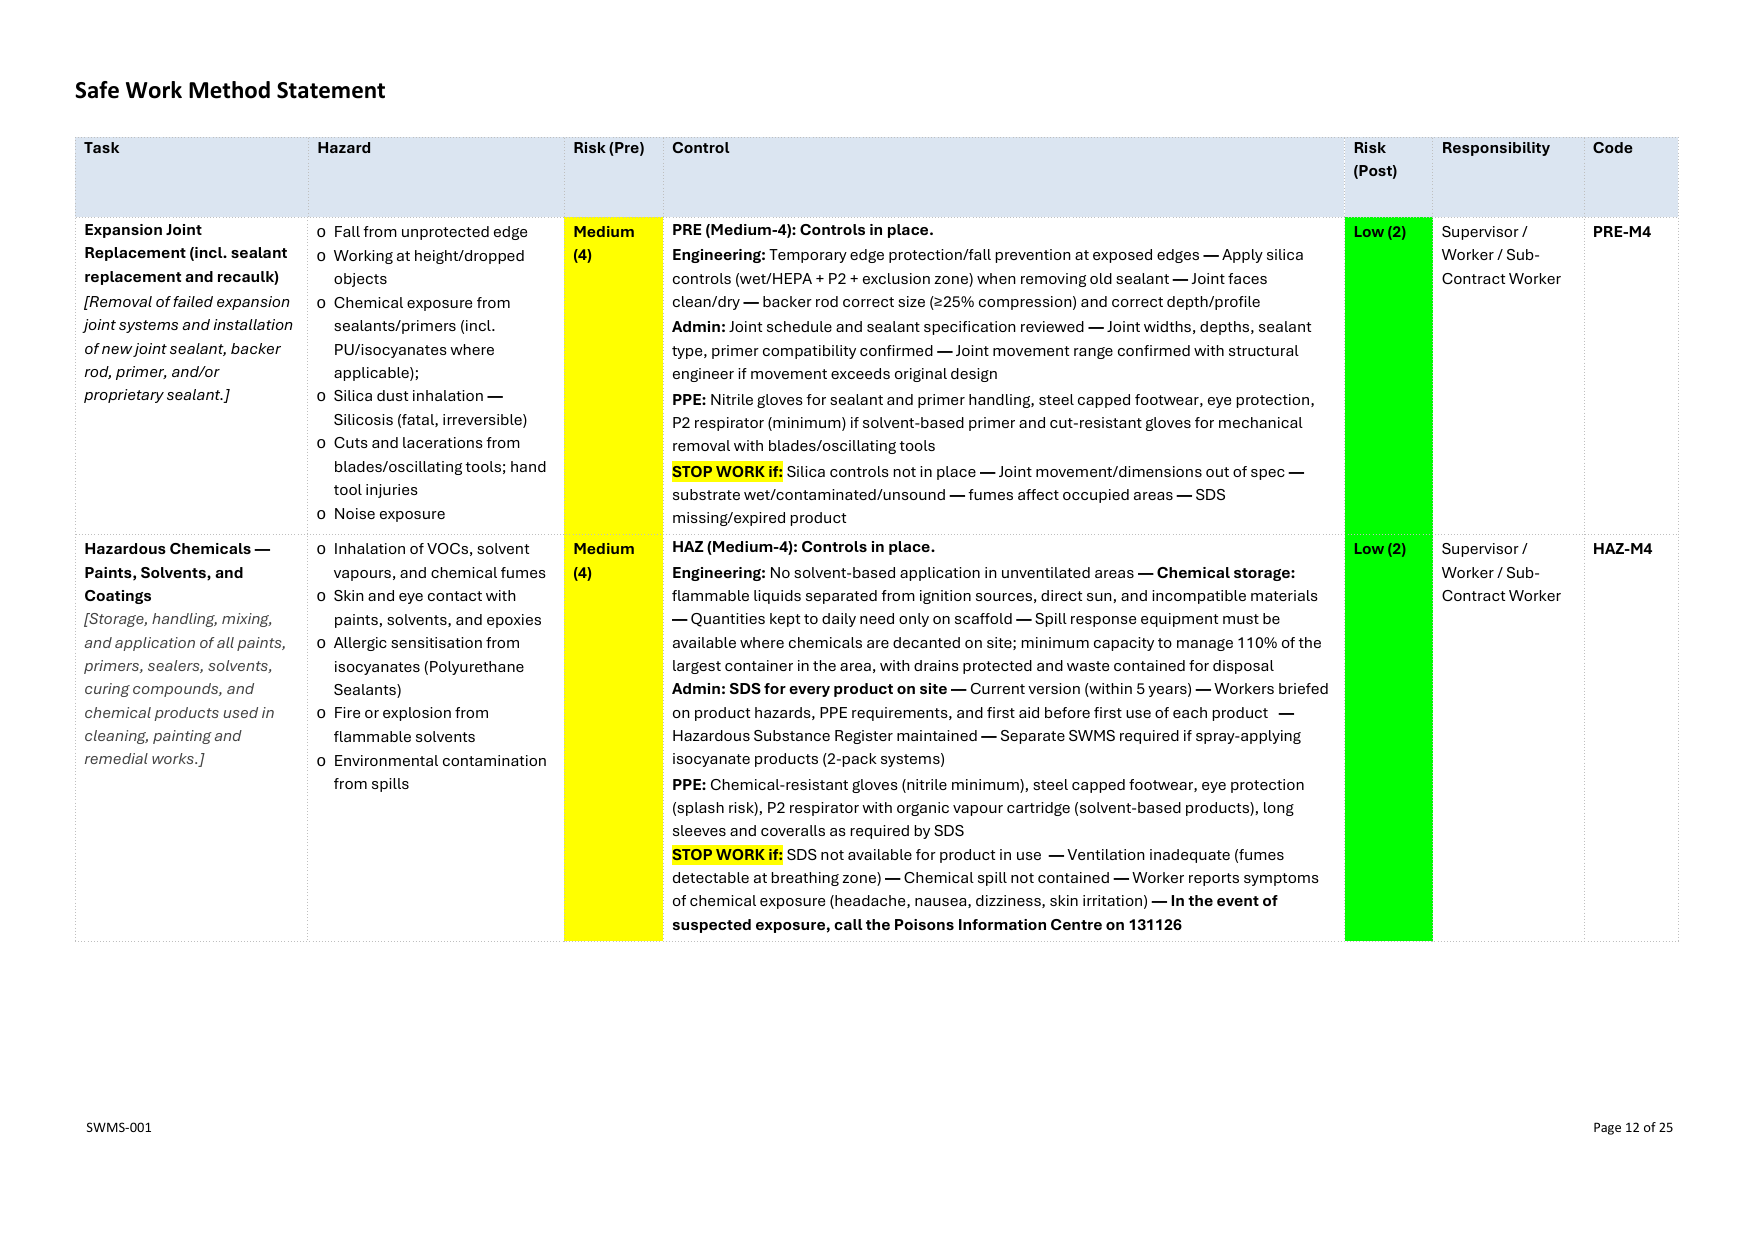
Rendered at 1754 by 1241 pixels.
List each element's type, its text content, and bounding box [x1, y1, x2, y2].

table_cell Low (2) [1345, 534, 1433, 941]
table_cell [1433, 217, 1584, 534]
table_header Hazard [308, 137, 564, 217]
table_header Risk (Post) [1345, 137, 1433, 217]
table_header Responsibility [1433, 137, 1584, 217]
table_header Control [663, 137, 1344, 217]
table_cell HAZ (Medium-4): Controls in place. Engineering: No solvent-based application in unventilated areas — Chemical storage: flammable liquids separated from ignition sources, direct sun, and incompatible materials — Quantities kept to daily need only on scaffold — Spill response equipment must be available where chemicals are decanted on site; minimum capacity to manage 110% of the largest container in the area, with drains protected and waste contained for disposal Admin: SDS for every product on site — Current version (within 5 years) — Workers briefed on product hazards, PPE requirements, and first aid before first use of each product — Hazardous Substance Register maintained — Separate SWMS required if spray-applying isocyanate products (2-pack systems) PPE: Chemical-resistant gloves (nitrile minimum), steel capped footwear, eye protection (splash risk), P2 respirator with organic vapour cartridge (solvent-based products), long sleeves and coveralls as required by SDS STOP WORK if: SDS not available for product in use — Ventilation inadequate (fumes detectable at breathing zone) — Chemical spill not contained — Worker reports symptoms of chemical exposure (headache, nausea, dizziness, skin irritation) — In the event of suspected exposure, call the Poisons Information Centre on 131126 [663, 534, 1344, 941]
table_header Risk (Pre) [564, 137, 663, 217]
table_cell Fall from unprotected edge Working at height/dropped objects Chemical exposure from sealants/primers (incl. PU/isocyanates where applicable); Silica dust inhalation — Silicosis (fatal, irreversible) Cuts and lacerations from blades/oscillating tools; hand tool injuries Noise exposure [307, 217, 564, 534]
table_header Task [75, 137, 308, 217]
table_cell Hazardous Chemicals — Paints, Solvents, and Coatings [Storage, handling, mixing, and application of all paints, primers, sealers, solvents, curing compounds, and chemical products used in cleaning, painting and remedial works.] [75, 534, 307, 941]
table_header Code [1584, 137, 1678, 217]
table_cell PRE-M4 [1584, 217, 1678, 534]
table_cell Medium (4) [564, 534, 663, 941]
table_cell HAZ-M4 [1584, 534, 1678, 941]
table_cell Expansion Joint Replacement (incl. sealant replacement and recaulk) [Removal of failed expansion joint systems and installation of new joint sealant, backer rod, primer, and/or proprietary sealant.] [75, 217, 307, 534]
table_cell Medium (4) [564, 217, 663, 534]
table_cell PRE (Medium-4): Controls in place. Engineering: Temporary edge protection/fall prevention at exposed edges — Apply silica controls (wet/HEPA + P2 + exclusion zone) when removing old sealant — Joint faces clean/dry — backer rod correct size (≥25% compression) and correct depth/profile Admin: Joint schedule and sealant specification reviewed — Joint widths, depths, sealant type, primer compatibility confirmed — Joint movement range confirmed with structural engineer if movement exceeds original design PPE: Nitrile gloves for sealant and primer handling, steel capped footwear, eye protection, P2 respirator (minimum) if solvent-based primer and cut-resistant gloves for mechanical removal with blades/oscillating tools STOP WORK if: Silica controls not in place — Joint movement/dimensions out of spec —substrate wet/contaminated/unsound — fumes affect occupied areas — SDS missing/expired product [663, 217, 1344, 534]
table_cell Low (2) [1345, 217, 1433, 534]
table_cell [1433, 534, 1584, 941]
table_cell Inhalation of VOCs, solvent vapours, and chemical fumes Skin and eye contact with paints, solvents, and epoxies Allergic sensitisation from isocyanates (Polyurethane Sealants) Fire or explosion from flammable solvents Environmental contamination from spills [307, 534, 564, 941]
